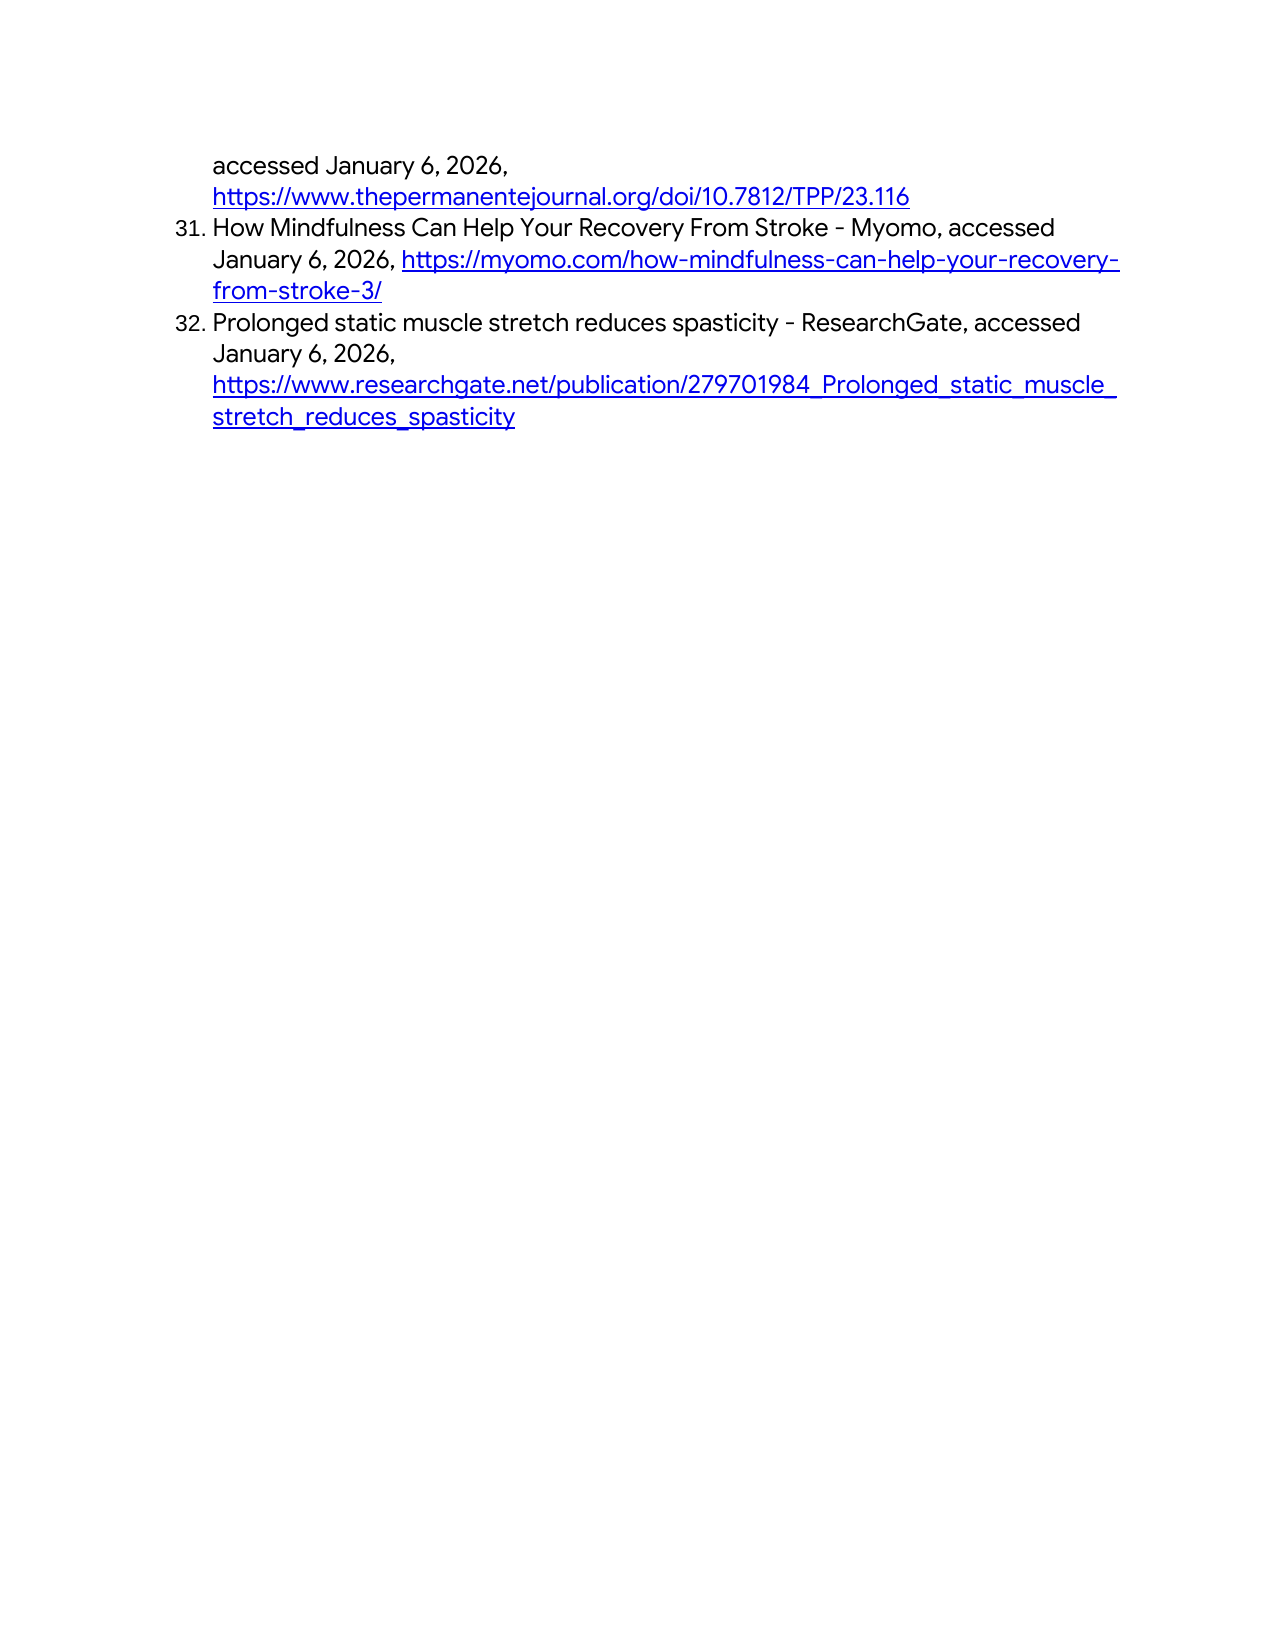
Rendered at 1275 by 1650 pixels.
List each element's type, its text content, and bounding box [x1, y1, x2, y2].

list Prolonged static muscle stretch reduces spasticity - ResearchGate, accessed January 6, 2026, https://www.researchgate.net/publication/279701984_Prolonged_static_muscle_stretch_reduces_spasticity [175, 307, 1125, 432]
list How Mindfulness Can Help Your Recovery From Stroke - Myomo, accessed January 6, 2026, https://myomo.com/how-mindfulness-can-help-your-recovery-from-stroke-3/ [175, 213, 1125, 307]
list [175, 150, 1125, 213]
